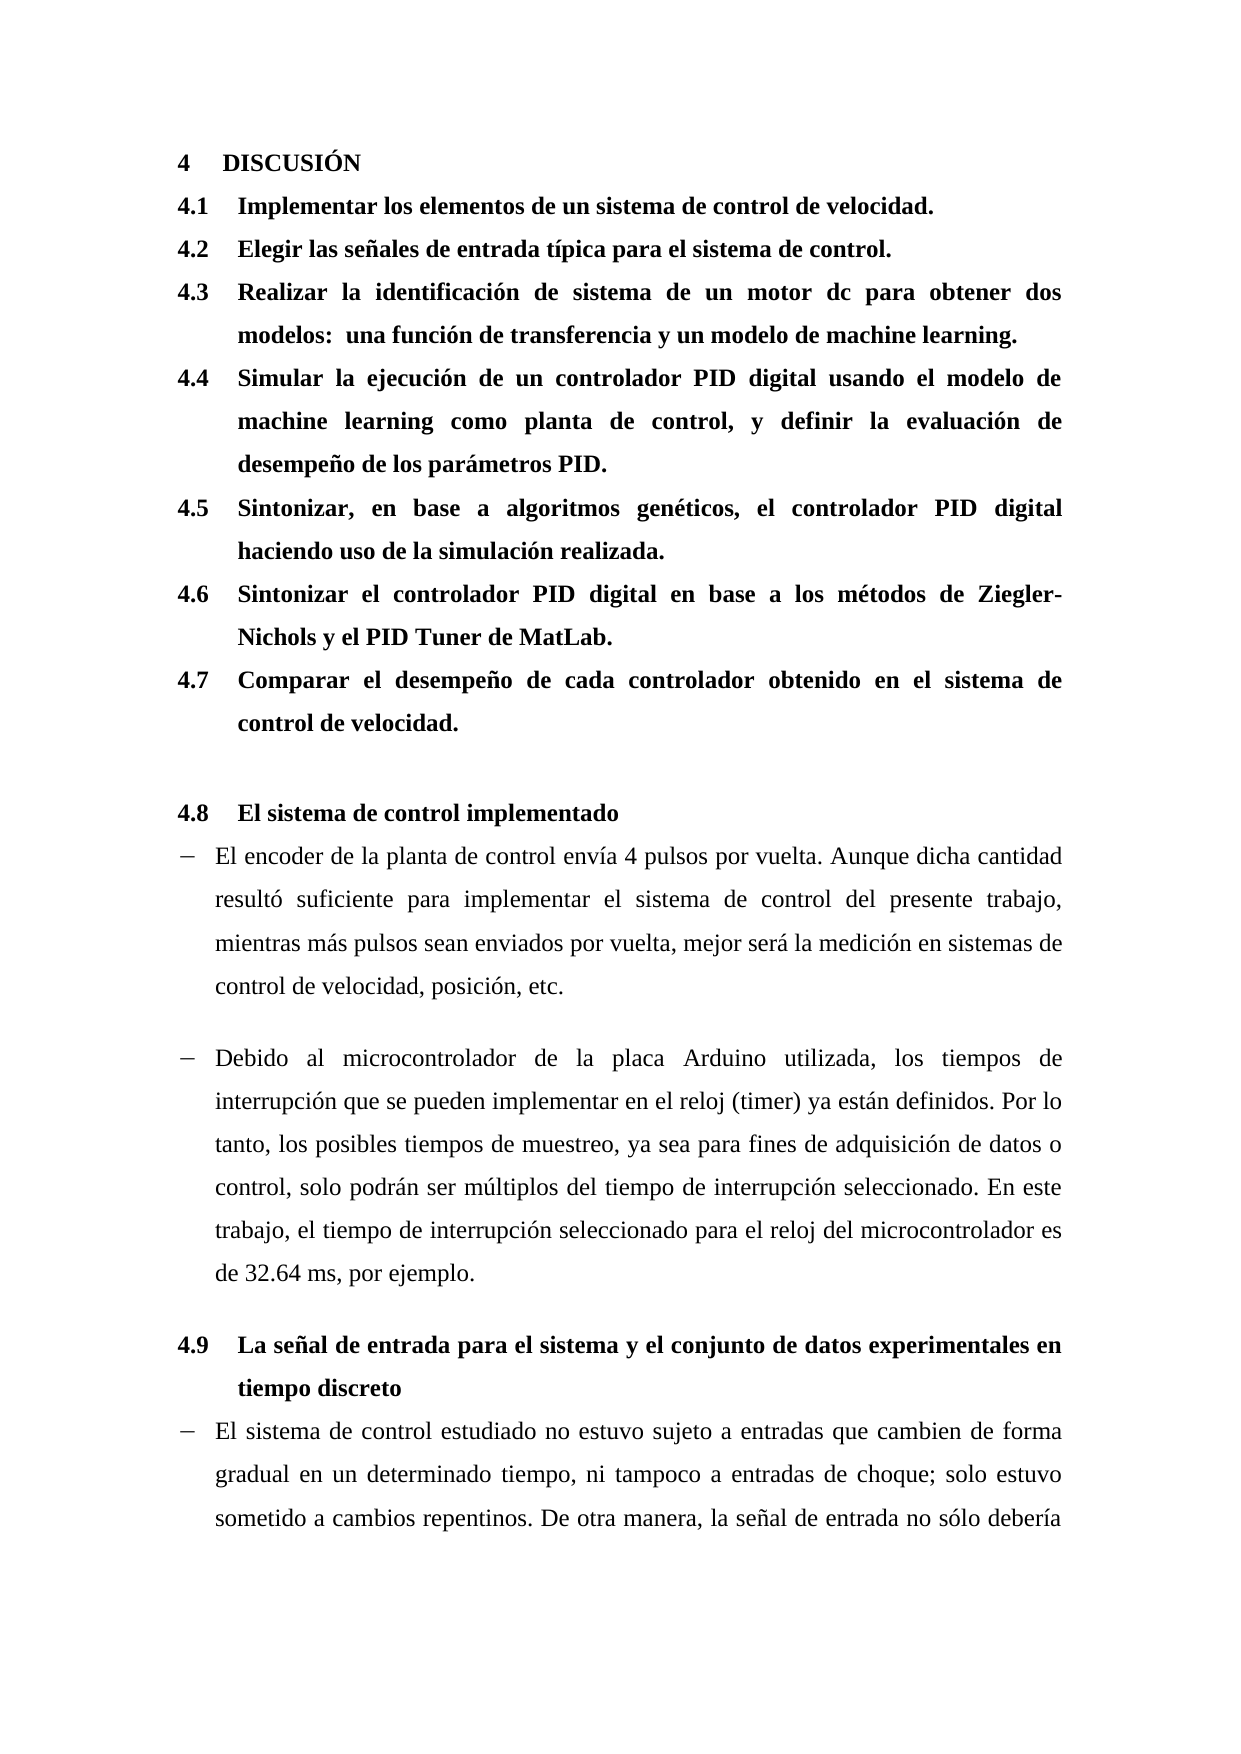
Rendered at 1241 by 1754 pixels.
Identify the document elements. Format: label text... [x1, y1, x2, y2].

list Debido al microcontrolador de la placa Arduino utilizada, los tiempos de interrupción que se pueden implementar en el reloj (timer) ya están definidos. Por lo tanto, los posibles tiempos de muestreo, ya sea para fines de adquisición de datos o control, solo podrán ser múltiplos del tiempo de interrupción seleccionado. En este trabajo, el tiempo de interrupción seleccionado para el reloj del microcontrolador es de 32.64 ms, por ejemplo. [177, 1043, 1063, 1287]
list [177, 1416, 1063, 1531]
subtitle Realizar la identificación de sistema de un motor dc para obtener dos modelos: una función de transferencia y un modelo de machine learning. [177, 277, 1063, 349]
subtitle Elegir las señales de entrada típica para el sistema de control. [177, 234, 1063, 263]
subtitle La señal de entrada para el sistema y el conjunto de datos experimentales en tiempo discreto [177, 1330, 1063, 1402]
subtitle El sistema de control implementado [177, 798, 1063, 827]
subtitle Implementar los elementos de un sistema de control de velocidad. [177, 191, 1063, 219]
subtitle Comparar el desempeño de cada controlador obtenido en el sistema de control de velocidad. [177, 665, 1063, 737]
list El encoder de la planta de control envía 4 pulsos por vuelta. Aunque dicha cantidad resultó suficiente para implementar el sistema de control del presente trabajo, mientras más pulsos sean enviados por vuelta, mejor será la medición en sistemas de control de velocidad, posición, etc. [177, 841, 1063, 999]
subtitle DISCUSIÓN [177, 148, 1063, 176]
subtitle Sintonizar el controlador PID digital en base a los métodos de Ziegler-Nichols y el PID Tuner de MatLab. [177, 579, 1063, 651]
subtitle Sintonizar, en base a algoritmos genéticos, el controlador PID digital haciendo uso de la simulación realizada. [177, 493, 1063, 564]
subtitle Simular la ejecución de un controlador PID digital usando el modelo de machine learning como planta de control, y definir la evaluación de desempeño de los parámetros PID. [177, 363, 1063, 478]
